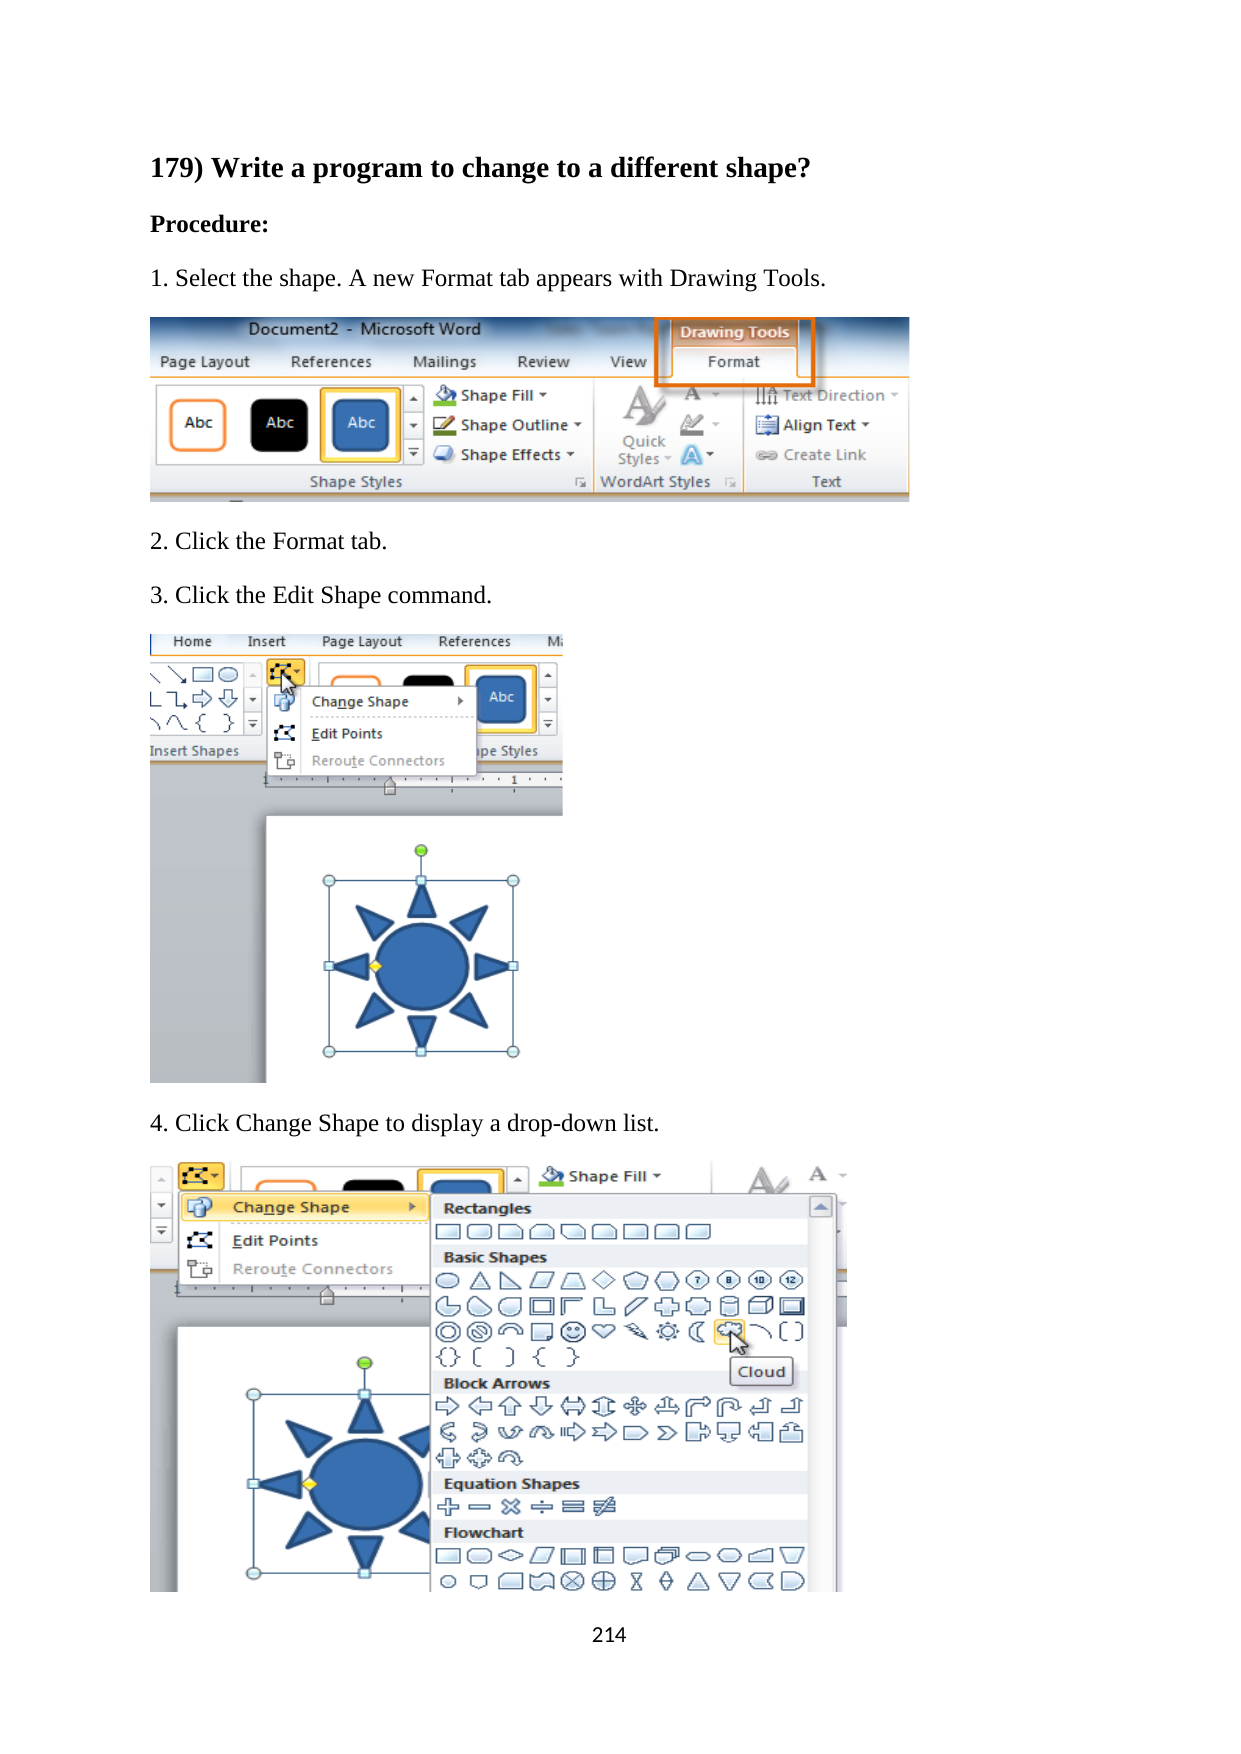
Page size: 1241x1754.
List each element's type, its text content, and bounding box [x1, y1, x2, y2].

picture [150, 317, 910, 502]
text 1. Select the shape. A new Format tab appears with Drawing Tools. [150, 263, 1090, 292]
text Procedure: [150, 209, 1090, 238]
text 179) Write a program to change to a different shape? [150, 150, 1090, 183]
text 4. Click Change Shape to display a drop-down list. [150, 1108, 1090, 1136]
text 2. Click the Format tab. [150, 526, 1090, 555]
text 3. Click the Edit Shape command. [150, 580, 1090, 609]
picture [150, 1161, 847, 1592]
picture [150, 634, 563, 1083]
